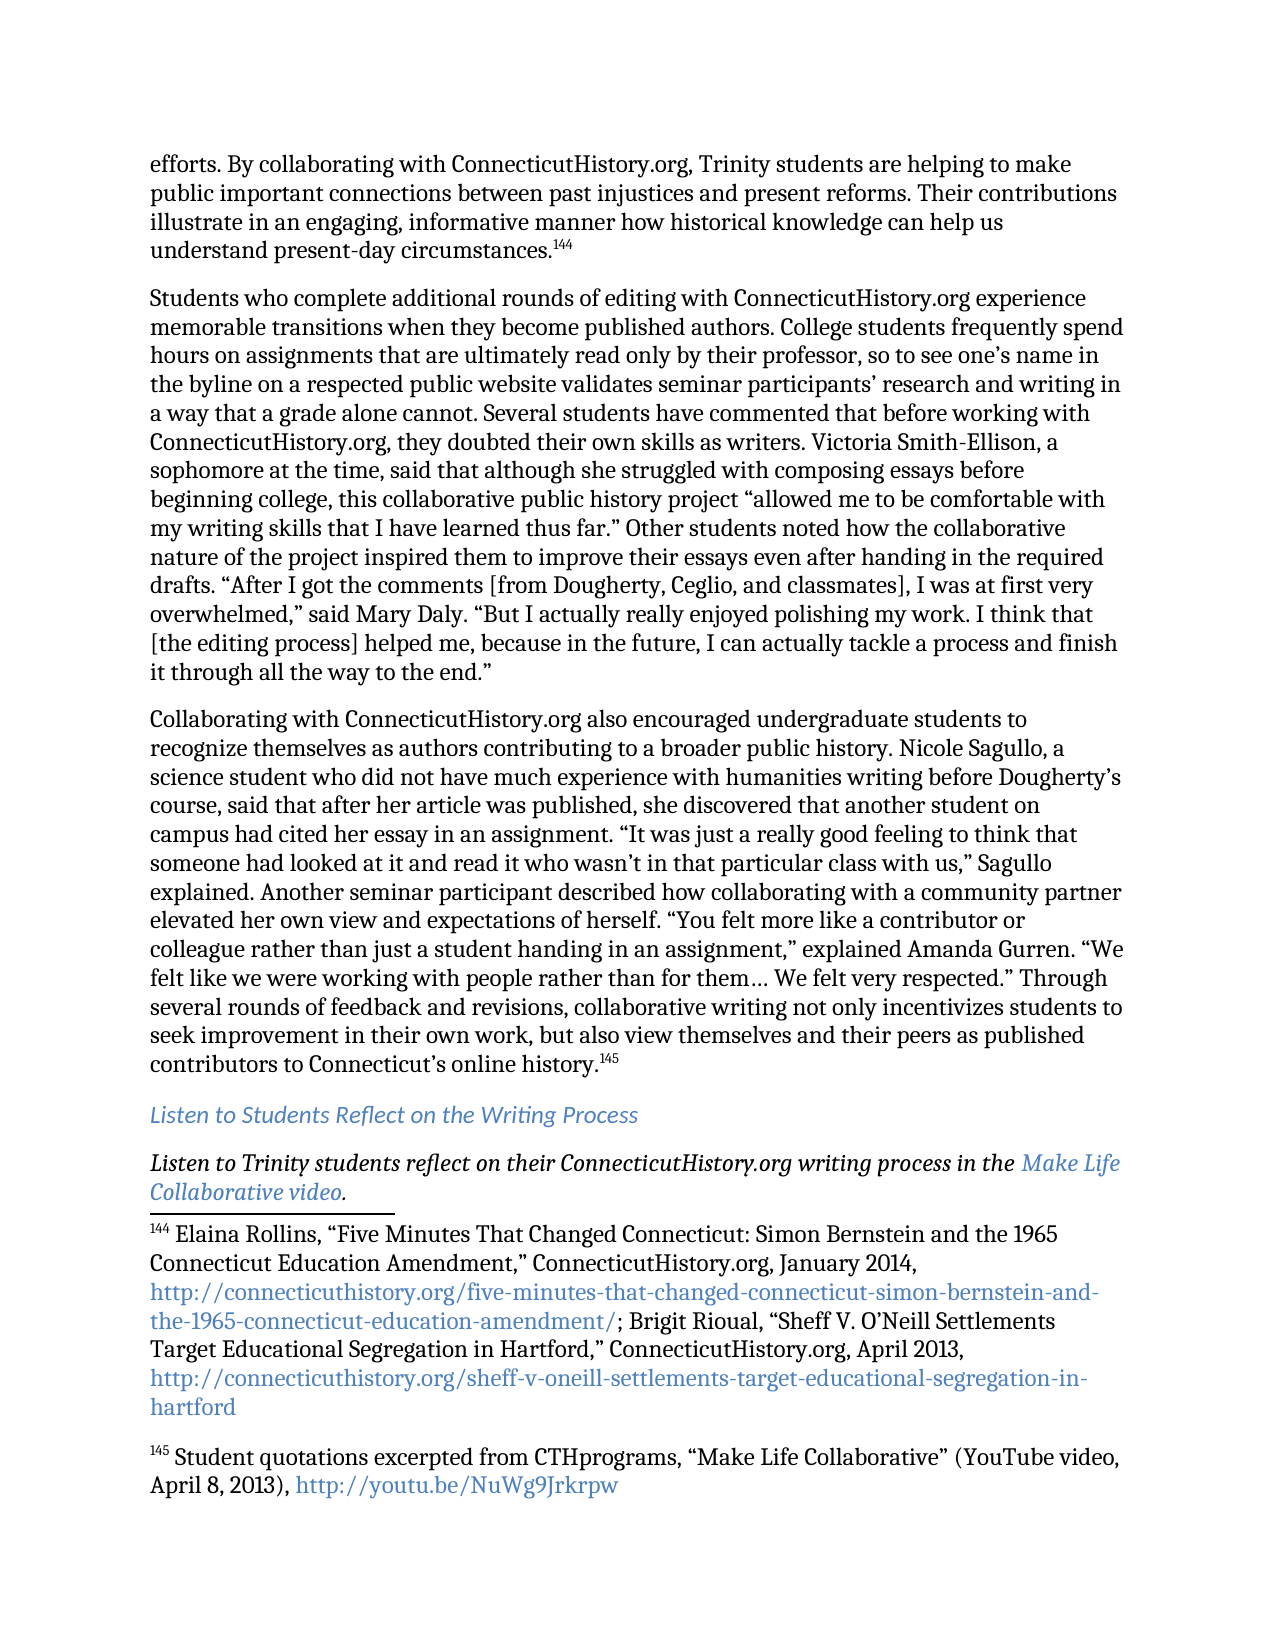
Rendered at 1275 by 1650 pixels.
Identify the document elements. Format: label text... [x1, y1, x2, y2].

subtitle Listen to Students Reflect on the Writing Process [150, 1099, 1125, 1130]
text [150, 150, 1125, 265]
text Collaborating with ConnecticutHistory.org also encouraged undergraduate students to recognize themselves as authors contributing to a broader public history. Nicole Sagullo, a science student who did not have much experience with humanities writing before Dougherty’s course, said that after her article was published, she discovered that another student on campus had cited her essay in an assignment. “It was just a really good feeling to think that someone had looked at it and read it who wasn’t in that particular class with us,” Sagullo explained. Another seminar participant described how collaborating with a community partner elevated her own view and expectations of herself. “You felt more like a contributor or colleague rather than just a student handing in an assignment,” explained Amanda Gurren. “We felt like we were working with people rather than for them… We felt very respected.” Through several rounds of feedback and revisions, collaborative writing not only incentivizes students to seek improvement in their own work, but also view themselves and their peers as published contributors to Connecticut’s online history. [150, 705, 1125, 1079]
text Students who complete additional rounds of editing with ConnecticutHistory.org experience memorable transitions when they become published authors. College students frequently spend hours on assignments that are ultimately read only by their professor, so to see one’s name in the byline on a respected public website validates seminar participants’ research and writing in a way that a grade alone cannot. Several students have commented that before working with ConnecticutHistory.org, they doubted their own skills as writers. Victoria Smith-Ellison, a sophomore at the time, said that although she struggled with composing essays before beginning college, this collaborative public history project “allowed me to be comfortable with my writing skills that I have learned thus far.” Other students noted how the collaborative nature of the project inspired them to improve their essays even after handing in the required drafts. “After I got the comments [from Dougherty, Ceglio, and classmates], I was at first very overwhelmed,” said Mary Daly. “But I actually really enjoyed polishing my work. I think that [the editing process] helped me, because in the future, I can actually tackle a process and finish it through all the way to the end.” [150, 284, 1125, 686]
text Listen to Trinity students reflect on their ConnecticutHistory.org writing process in the Make Life Collaborative video. [150, 1149, 1125, 1206]
